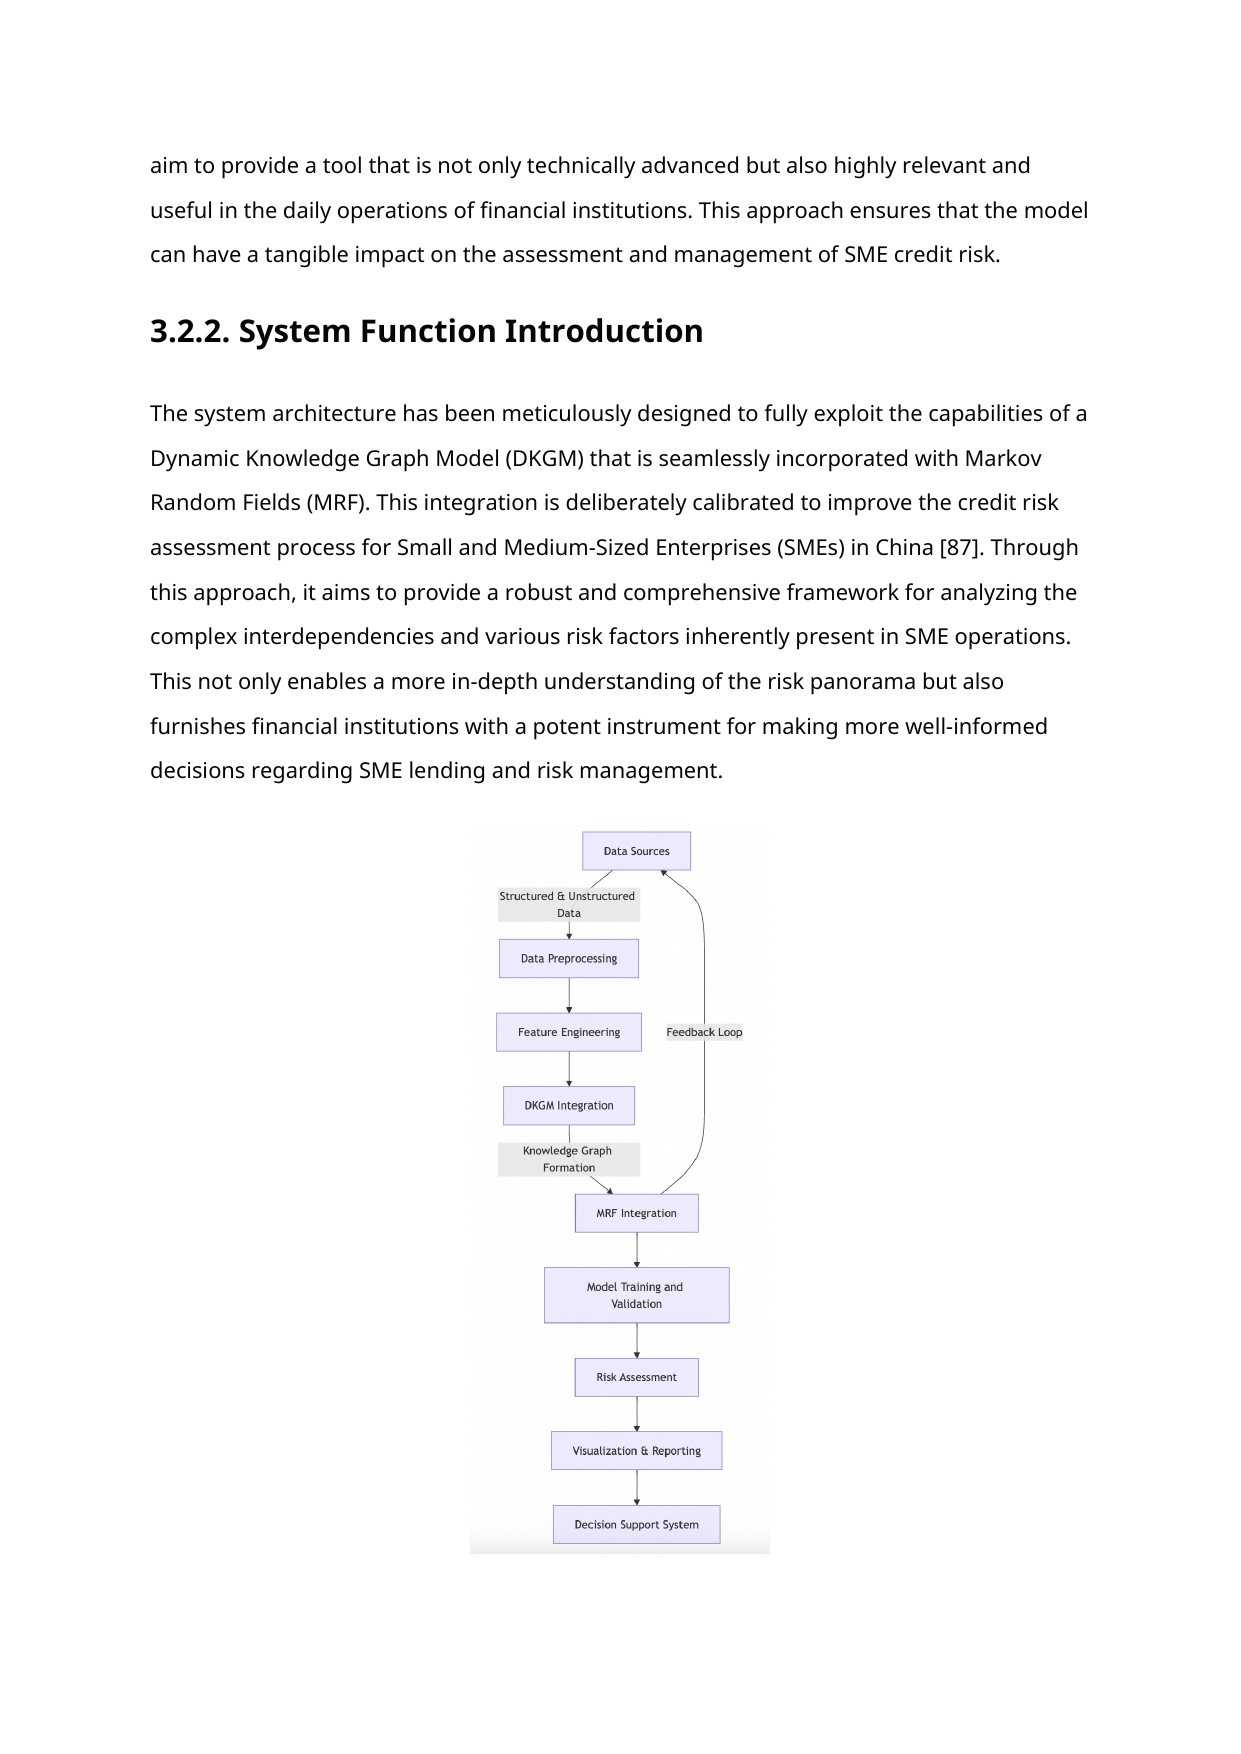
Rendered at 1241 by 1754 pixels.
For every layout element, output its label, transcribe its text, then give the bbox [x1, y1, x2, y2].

picture [470, 825, 770, 1554]
text The system architecture has been meticulously designed to fully exploit the capabilities of a Dynamic Knowledge Graph Model (DKGM) that is seamlessly incorporated with Markov Random Fields (MRF). This integration is deliberately calibrated to improve the credit risk assessment process for Small and Medium-Sized Enterprises (SMEs) in China [87]. Through this approach, it aims to provide a robust and comprehensive framework for analyzing the complex interdependencies and various risk factors inherently present in SME operations. This not only enables a more in-depth understanding of the risk panorama but also furnishes financial institutions with a potent instrument for making more well-informed decisions regarding SME lending and risk management. [150, 398, 1090, 785]
subtitle 3.2.2. System Function Introduction [150, 309, 1090, 352]
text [150, 150, 1090, 269]
